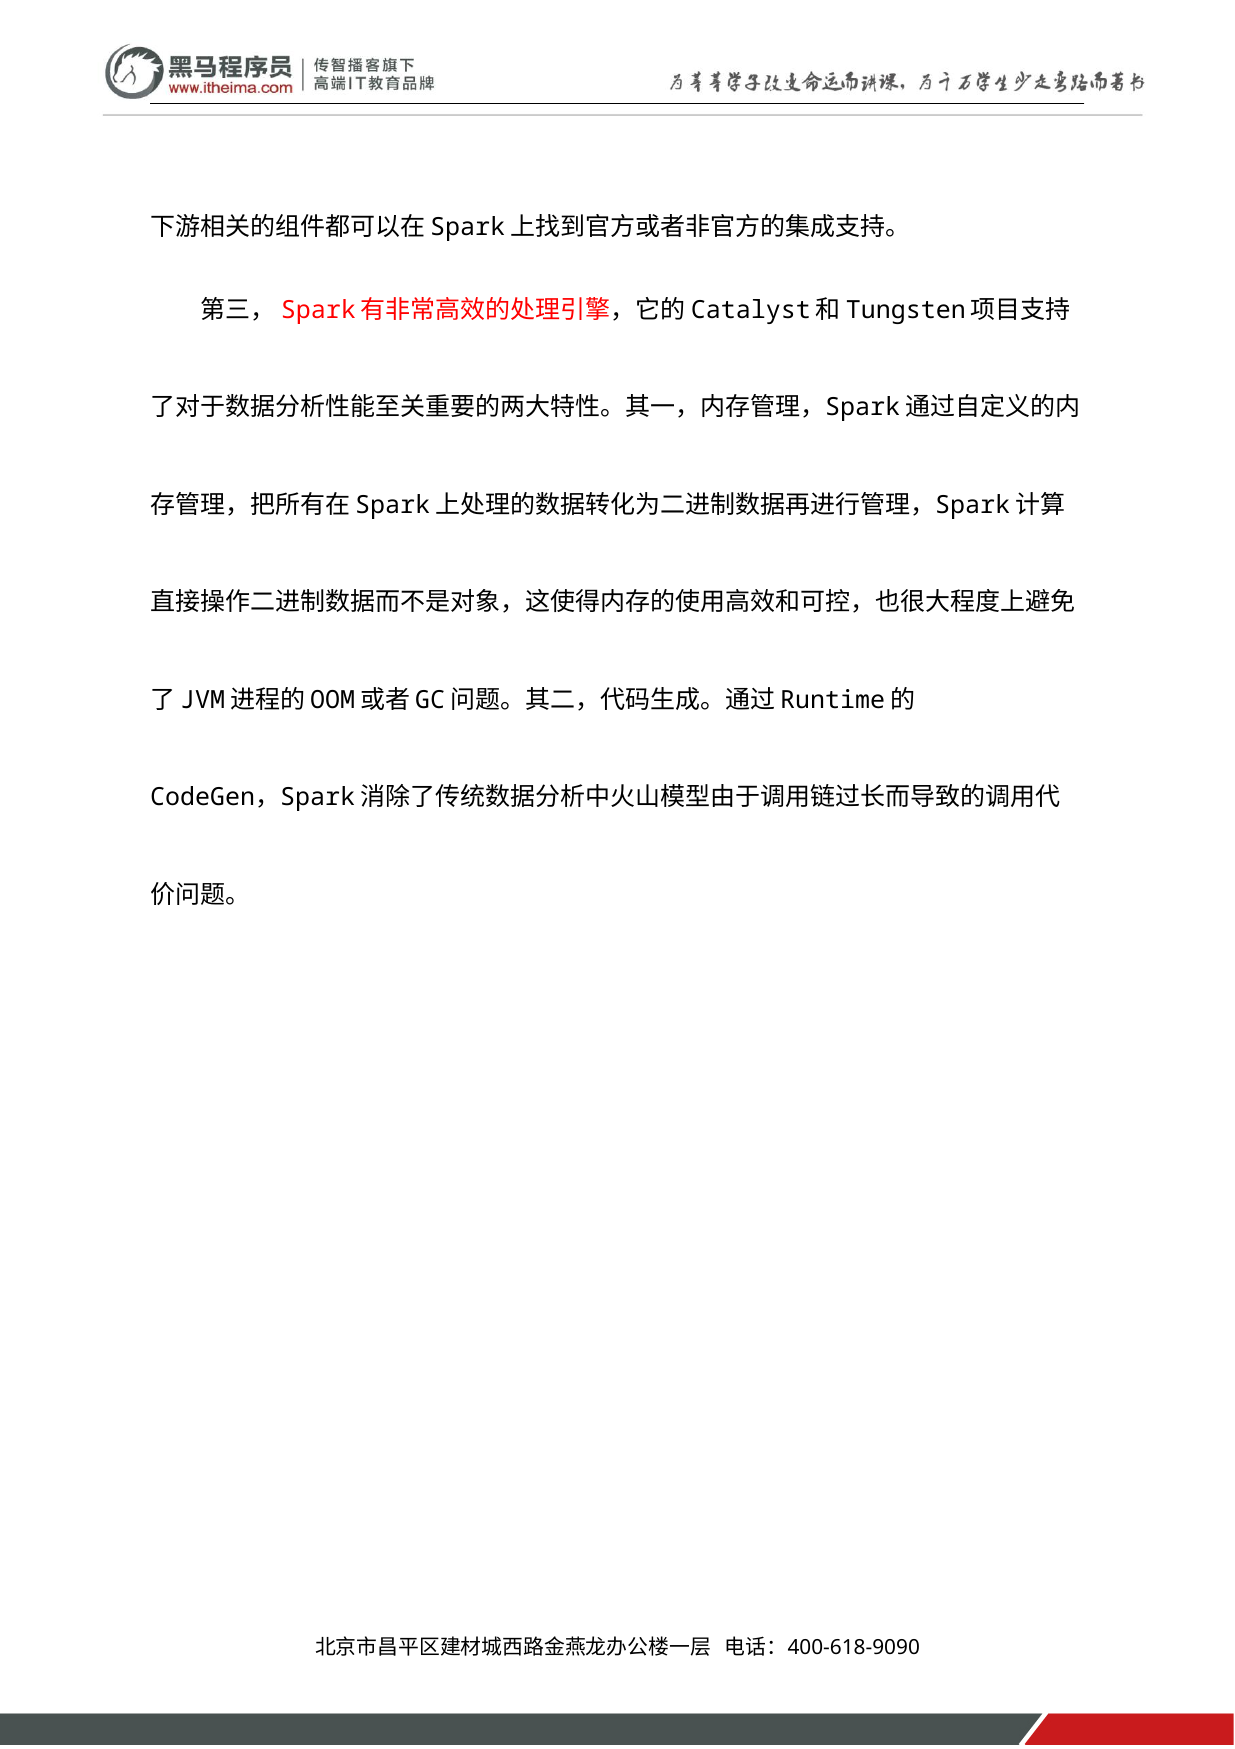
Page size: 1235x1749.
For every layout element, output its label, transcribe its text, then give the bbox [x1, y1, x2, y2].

picture [0, 0, 1235, 123]
text 第三， Spark有非常高效的处理引擎，它的Catalyst和Tungsten项目支持了对于数据分析性能至关重要的两大特性。其一，内存管理，Spark通过自定义的内存管理，把所有在Spark上处理的数据转化为二进制数据再进行管理，Spark计算直接操作二进制数据而不是对象，这使得内存的使用高效和可控，也很大程度上避免了JVM进程的OOM或者GC问题。其二，代码生成。通过Runtime的CodeGen，Spark消除了传统数据分析中火山模型由于调用链过长而导致的调用代价问题。 [150, 275, 1084, 925]
picture [0, 1654, 1234, 1745]
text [150, 192, 1084, 257]
